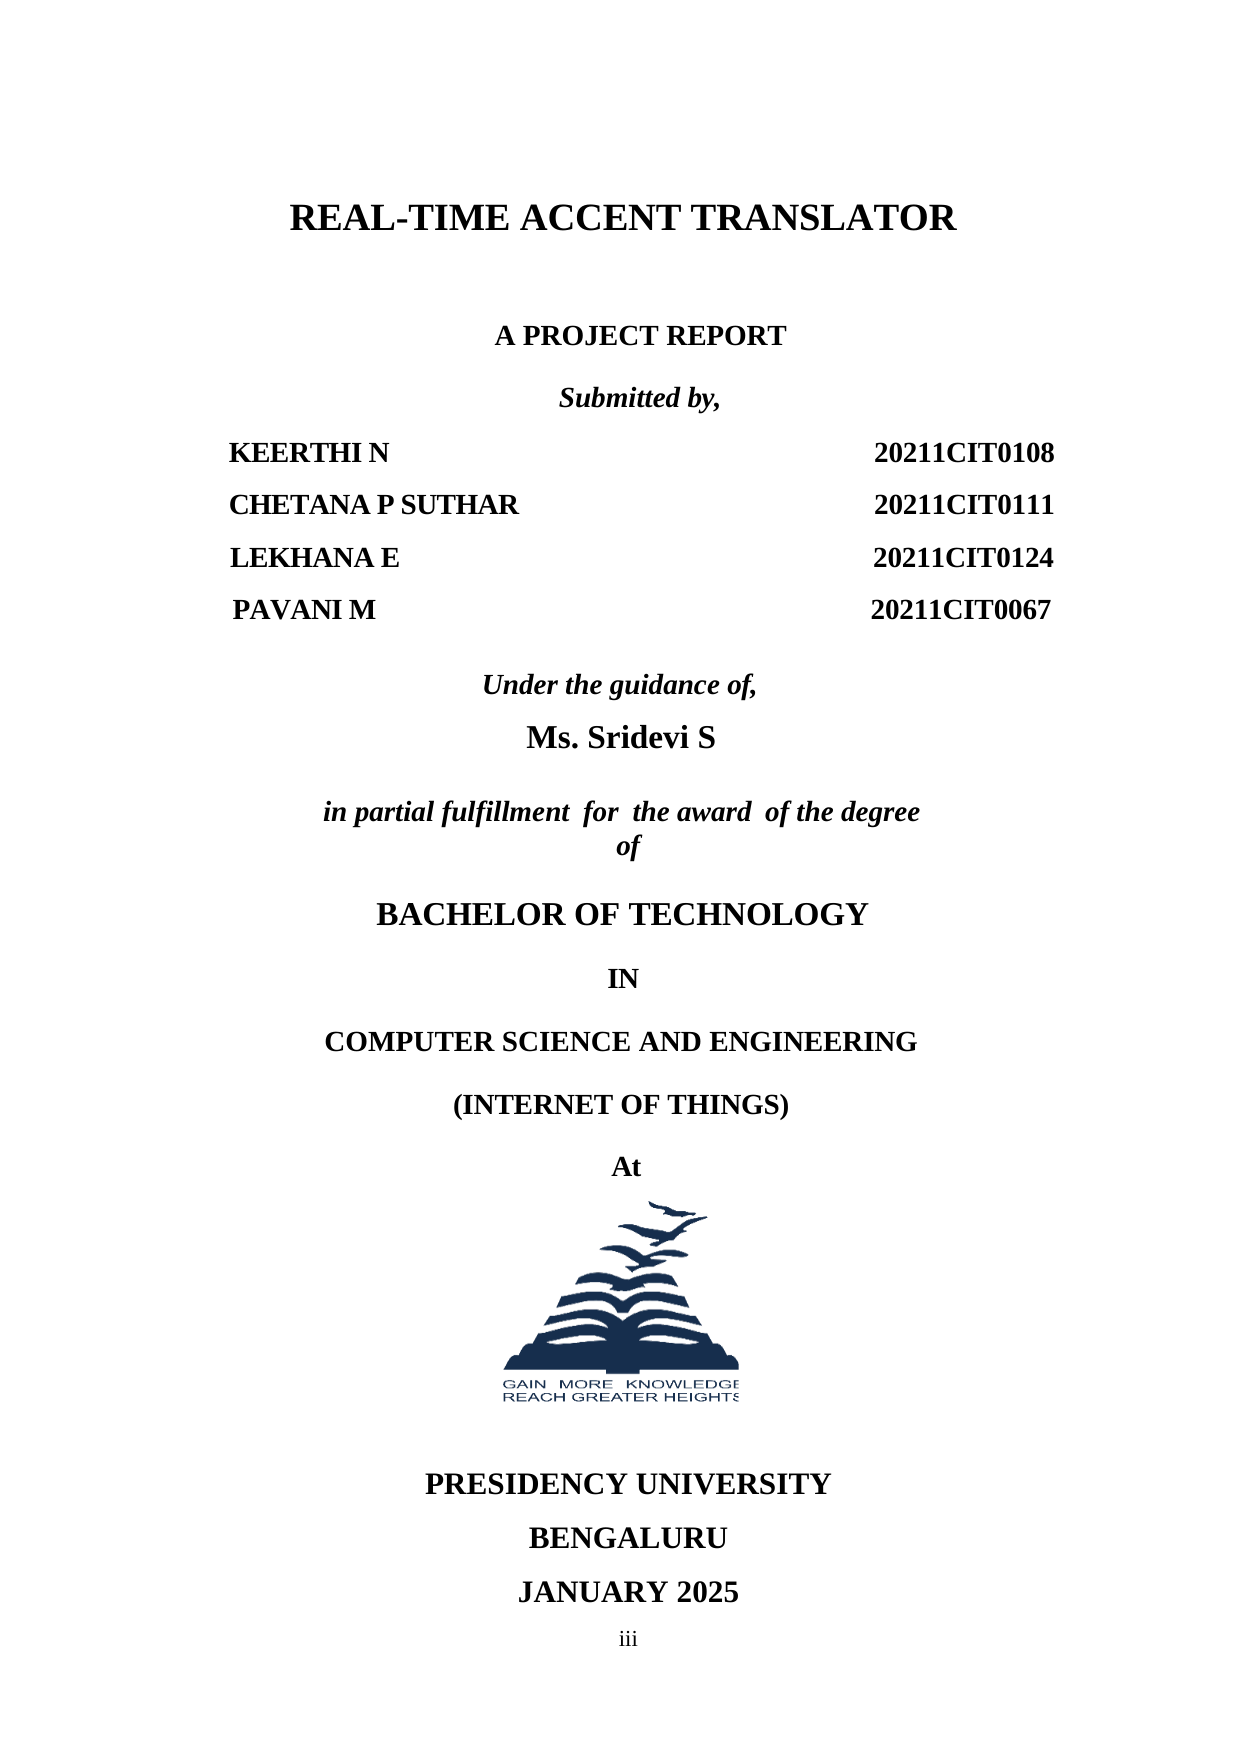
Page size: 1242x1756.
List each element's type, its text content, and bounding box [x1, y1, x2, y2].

text CHETANA P SUTHAR 20211CIT0111 [130, 487, 1153, 521]
text LEKHANA E 20211CIT0124 [131, 540, 1153, 573]
text Ms. Sridevi S [130, 717, 1112, 756]
text Under the guidance of, [103, 667, 1139, 701]
text BENGALURU [103, 1519, 1153, 1555]
text KEERTHI N 20211CIT0108 [130, 435, 1153, 468]
text in partial fulfillment for the award of the degree [130, 794, 1115, 828]
text COMPUTER SCIENCE AND ENGINEERING [130, 1024, 1112, 1058]
picture [503, 1201, 739, 1402]
title REAL-TIME ACCENT TRANSLATOR [130, 194, 1115, 238]
text BACHELOR OF TECHNOLOGY [130, 894, 1115, 933]
text A PROJECT REPORT [128, 318, 1153, 351]
text IN [107, 962, 1139, 995]
text (INTERNET OF THINGS) [130, 1087, 1112, 1120]
text JANUARY 2025 [103, 1573, 1153, 1609]
text At [130, 1149, 1122, 1182]
text of [130, 828, 1115, 862]
text PAVANI M 20211CIT0067 [131, 592, 1153, 626]
text Submitted by, [130, 380, 1153, 414]
text PRESIDENCY UNIVERSITY [103, 1466, 1153, 1502]
